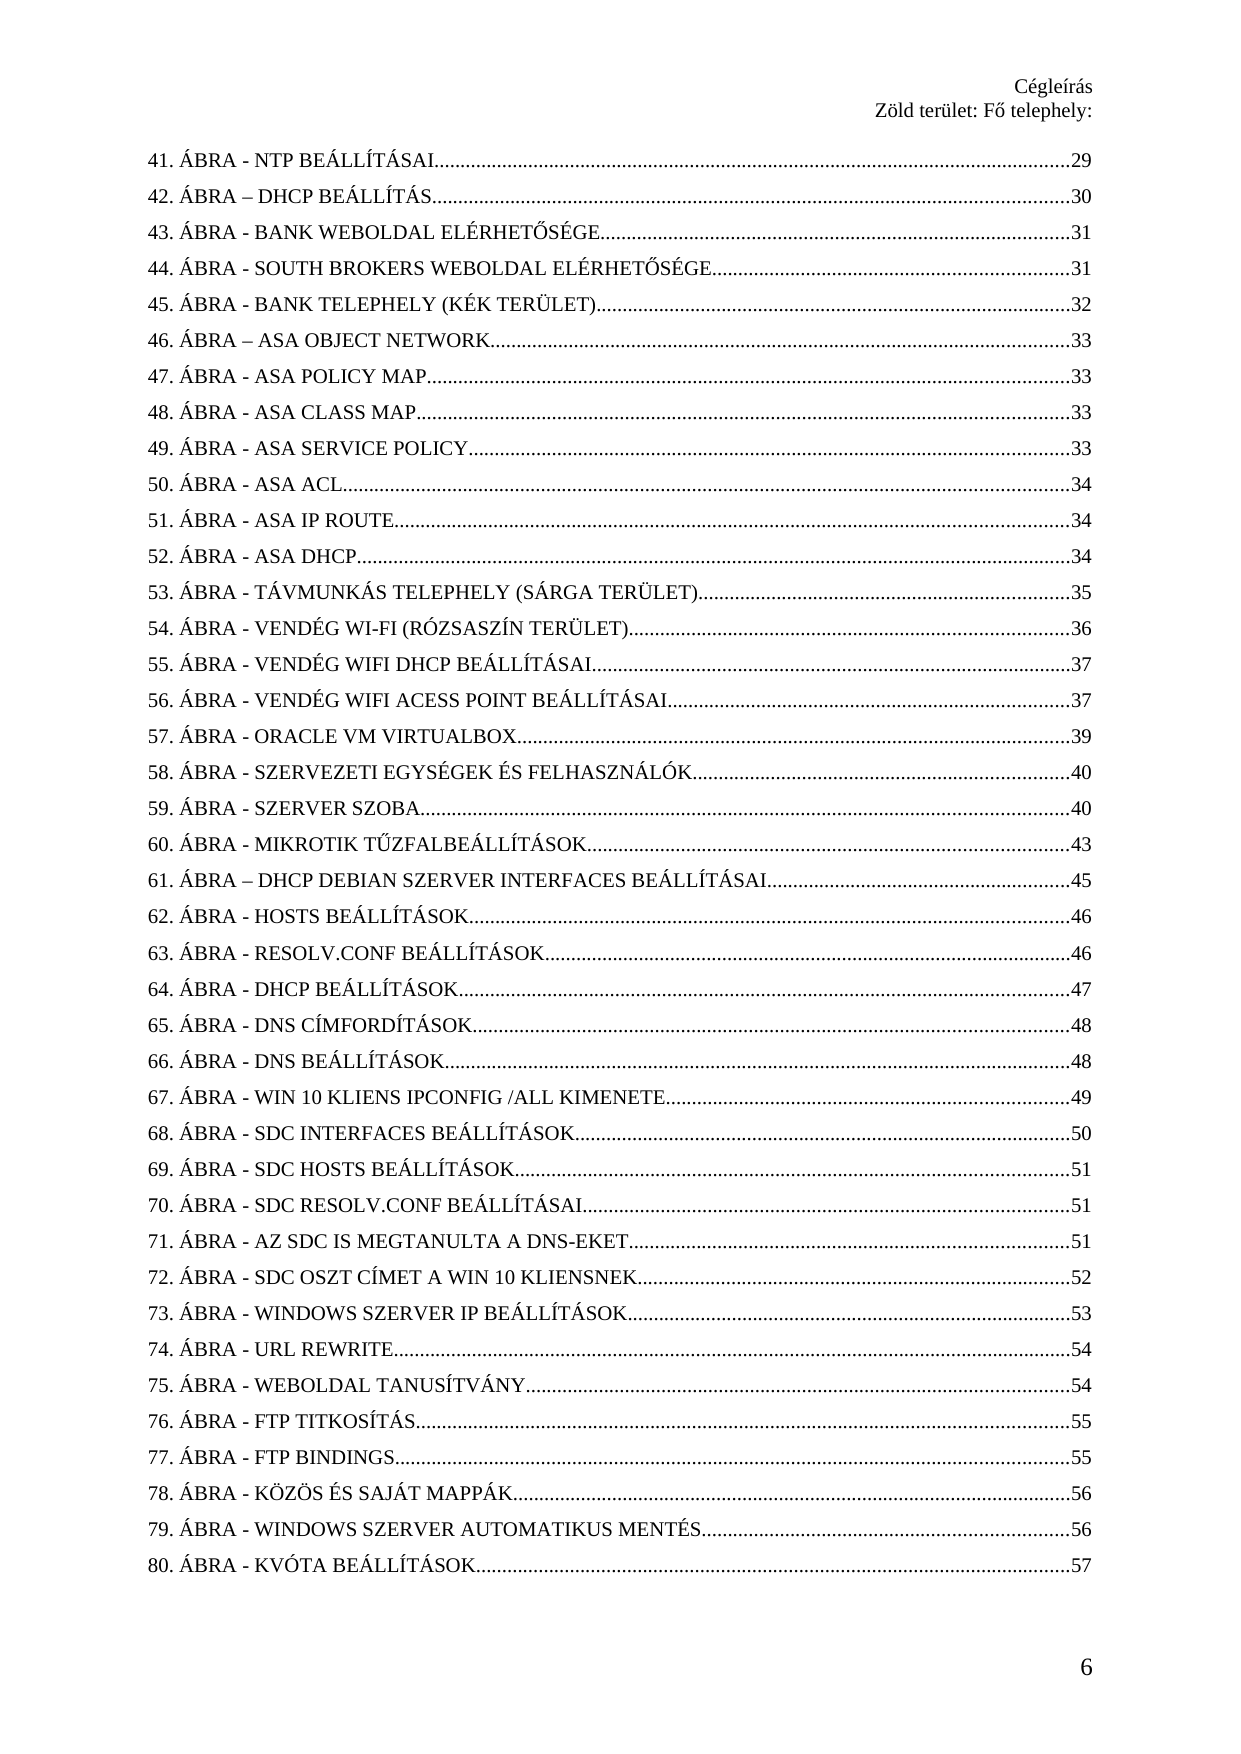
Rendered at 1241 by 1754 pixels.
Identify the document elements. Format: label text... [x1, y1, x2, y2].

text 44. ábra - South Brokers weboldal elérhetősége 31 [148, 256, 1093, 280]
text 73. ábra - Windows szerver IP beállítások 53 [148, 1301, 1093, 1325]
text 49. ábra - ASA service policy 33 [148, 436, 1093, 460]
text 68. ábra - SDC interfaces beállítások 50 [148, 1121, 1093, 1145]
text 77. ábra - FTP bindings 55 [148, 1445, 1093, 1469]
text 45. ábra - Bank telephely (kék terület) 32 [148, 292, 1093, 316]
text 43. ábra - Bank weboldal elérhetősége 31 [148, 220, 1093, 244]
text 76. ábra - FTP titkosítás 55 [148, 1409, 1093, 1433]
text 48. ábra - ASA class map 33 [148, 400, 1093, 424]
text 46. ábra – ASA object network 33 [148, 328, 1093, 352]
text 62. ábra - hosts beállítások 46 [148, 904, 1093, 928]
text 67. ábra - Win 10 kliens ipconfig /all kimenete 49 [148, 1085, 1093, 1109]
text 57. ábra - Oracle VM Virtualbox 39 [148, 724, 1093, 748]
text 65. ábra - DNS címfordítások 48 [148, 1013, 1093, 1037]
text 64. ábra - DHCP beállítások 47 [148, 977, 1093, 1001]
text 42. ábra – DHCP beállítás 30 [148, 184, 1093, 208]
text 70. ábra - SDC resolv.conf beállításai 51 [148, 1193, 1093, 1217]
text 78. ábra - közös és saját mappák 56 [148, 1481, 1093, 1505]
text 55. ábra - vendég WiFi DHCP beállításai 37 [148, 652, 1093, 676]
text 72. ábra - SDC oszt címet a Win 10 kliensnek 52 [148, 1265, 1093, 1289]
text 66. ábra - DNS beállítások 48 [148, 1049, 1093, 1073]
text 69. ábra - SDC hosts beállítások 51 [148, 1157, 1093, 1181]
text 47. ábra - ASA policy map 33 [148, 364, 1093, 388]
text 59. ábra - Szerver szoba 40 [148, 796, 1093, 820]
text 51. ábra - ASA ip route 34 [148, 508, 1093, 532]
text 52. ábra - ASA DHCP 34 [148, 544, 1093, 568]
text 60. ábra - mikrotik tűzfalbeállítások 43 [148, 832, 1093, 856]
text 41. ábra - NTP beállításai 29 [148, 148, 1093, 172]
text 53. ábra - Távmunkás telephely (sárga terület) 35 [148, 580, 1093, 604]
text 54. ábra - Vendég Wi-Fi (rózsaszín terület) 36 [148, 616, 1093, 640]
text 80. ábra - kvóta beállítások 57 [148, 1553, 1093, 1577]
text 50. ábra - ASA ACL 34 [148, 472, 1093, 496]
text 71. ábra - az SDC is megtanulta a DNS-eket 51 [148, 1229, 1093, 1253]
text 74. ábra - URL rewrite 54 [148, 1337, 1093, 1361]
text 75. ábra - weboldal tanusítvány 54 [148, 1373, 1093, 1397]
text 61. ábra – DHCP Debian szerver interfaces beállításai 45 [148, 868, 1093, 892]
text 56. ábra - vendég WiFi Acess Point beállításai 37 [148, 688, 1093, 712]
text 79. ábra - Windows szerver automatikus mentés 56 [148, 1517, 1093, 1541]
text 58. ábra - szervezeti egységek és felhasználók 40 [148, 760, 1093, 784]
text 63. ábra - resolv.conf beállítások 46 [148, 941, 1093, 964]
